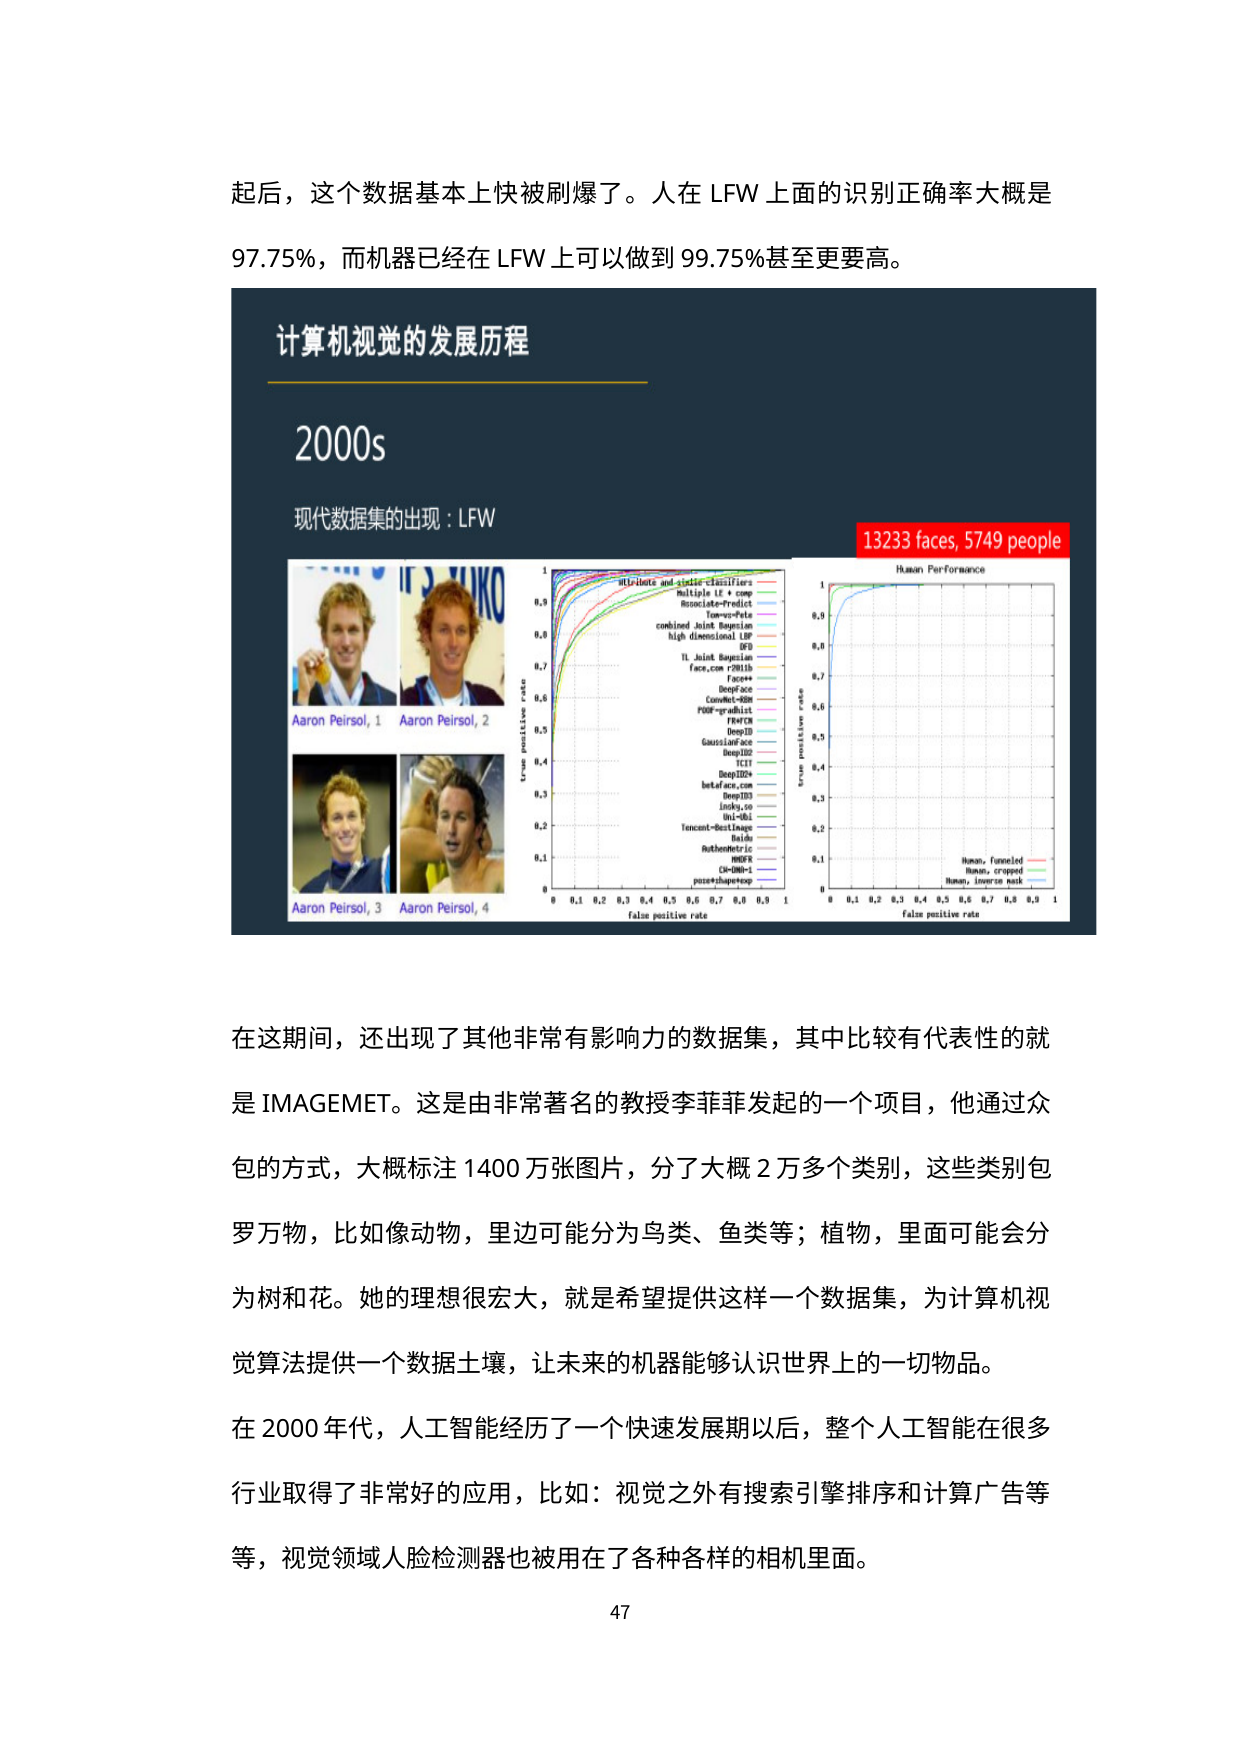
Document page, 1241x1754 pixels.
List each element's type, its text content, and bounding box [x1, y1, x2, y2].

picture [231, 288, 1097, 935]
text 在这期间，还出现了其他非常有影响力的数据集，其中比较有代表性的就是IMAGEMET。这是由非常著名的教授李菲菲发起的一个项目，他通过众包的方式，大概标注1400万张图片，分了大概2万多个类别，这些类别包罗万物，比如像动物，里边可能分为鸟类、鱼类等；植物，里面可能会分为树和花。她的理想很宏大，就是希望提供这样一个数据集，为计算机视觉算法提供一个数据土壤，让未来的机器能够认识世界上的一切物品。 [231, 1004, 1053, 1394]
text 在2000年代，人工智能经历了一个快速发展期以后，整个人工智能在很多行业取得了非常好的应用，比如：视觉之外有搜索引擎排序和计算广告等等，视觉领域人脸检测器也被用在了各种各样的相机里面。 [231, 1394, 1053, 1589]
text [231, 159, 1053, 288]
